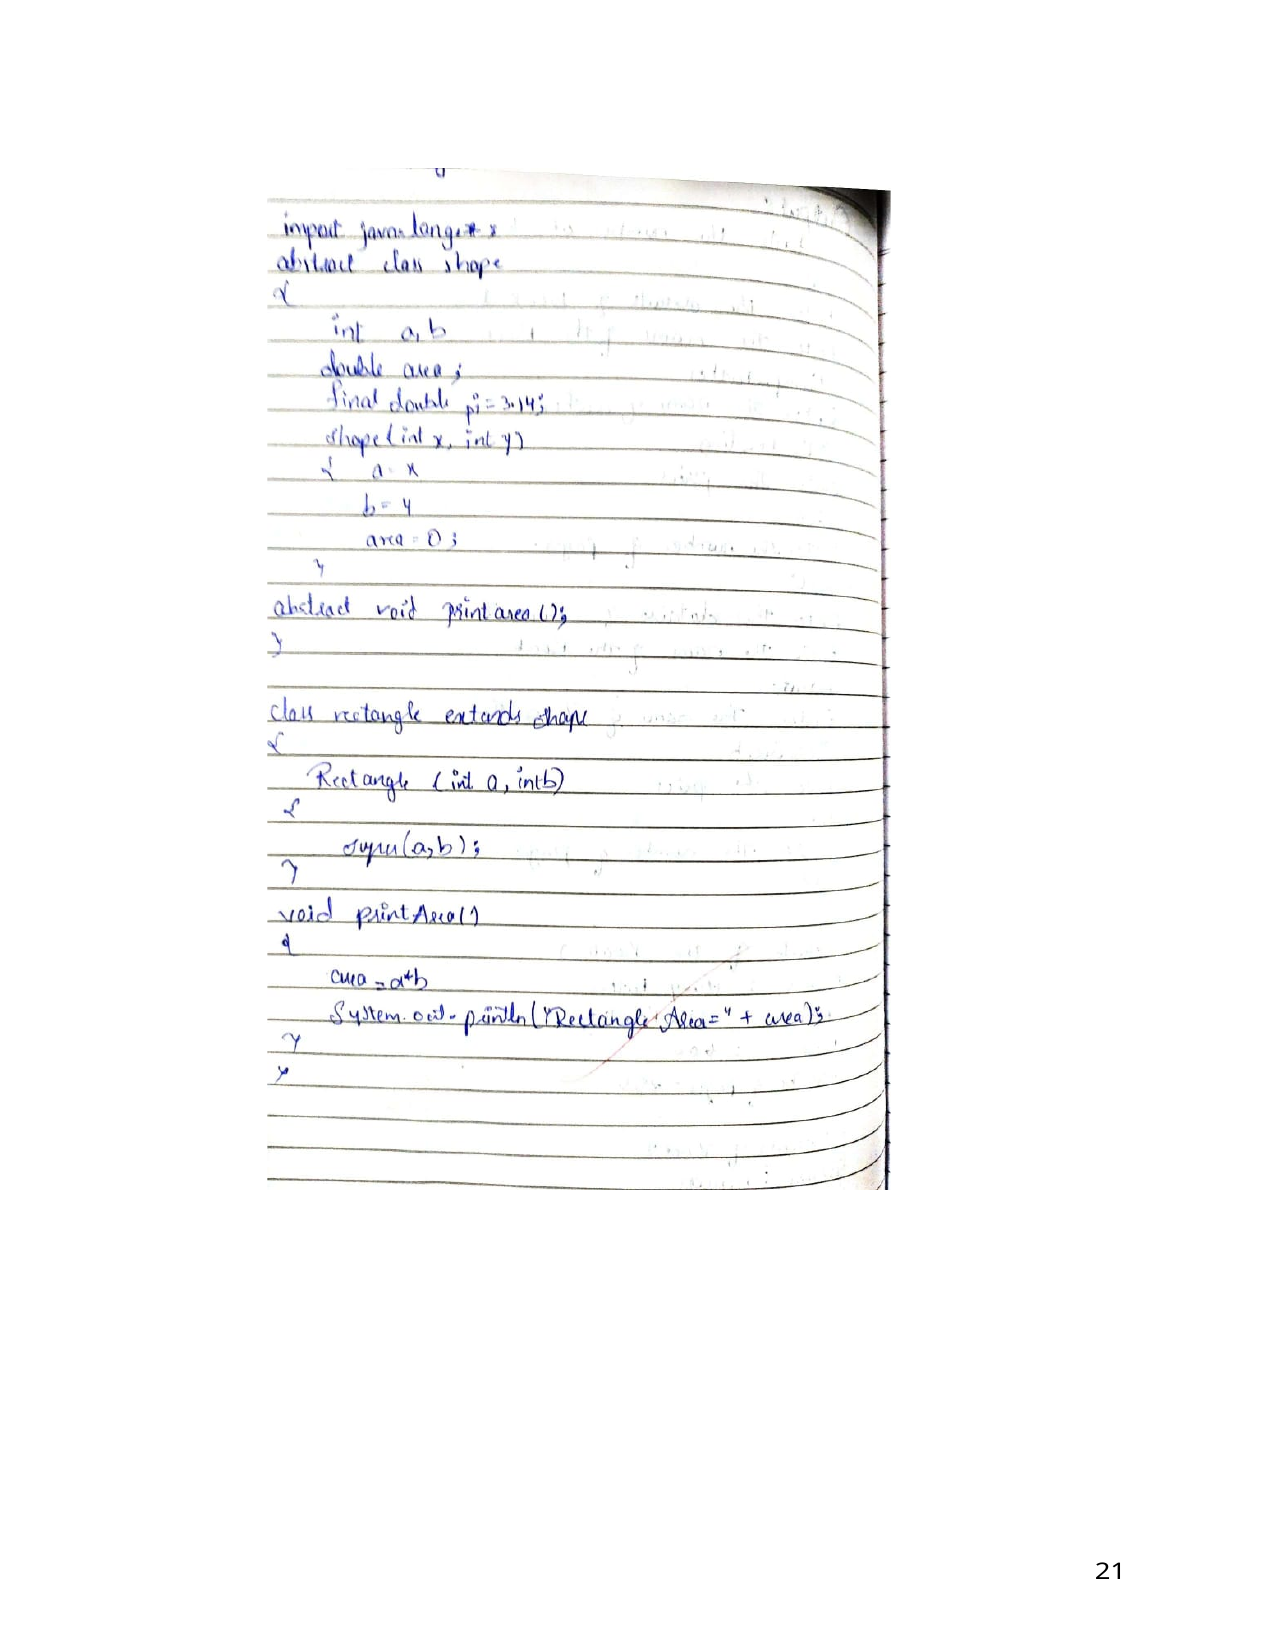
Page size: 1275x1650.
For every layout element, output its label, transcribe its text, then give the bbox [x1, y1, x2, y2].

text 21 [129, 1555, 1126, 1586]
picture [267, 168, 891, 1190]
